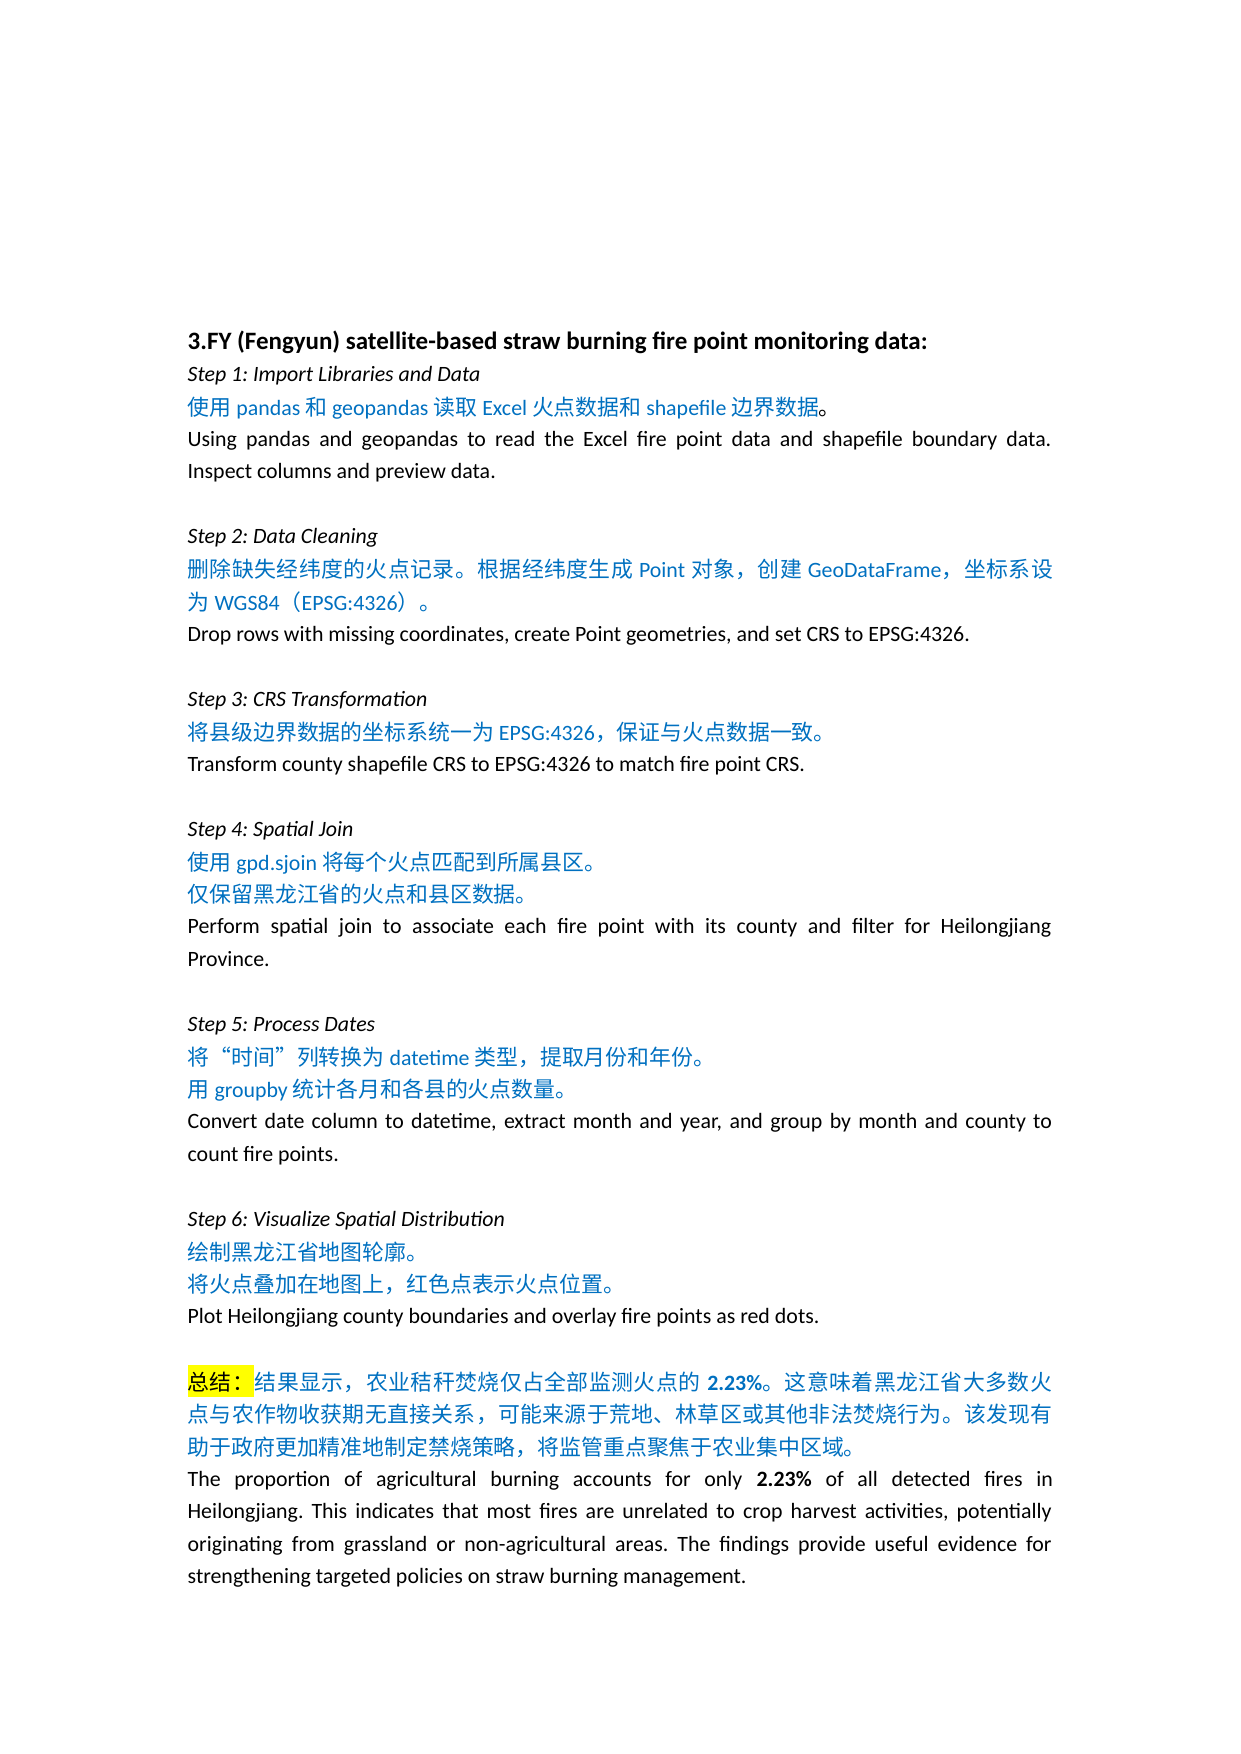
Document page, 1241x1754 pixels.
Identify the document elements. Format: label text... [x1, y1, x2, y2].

text Using pandas and geopandas to read the Excel fire point data and shapefile boundary data. Inspect columns and preview data. [187, 422, 1053, 487]
text The proportion of agricultural burning accounts for only 2.23% of all detected fires in Heilongjiang. This indicates that most fires are unrelated to crop harvest activities, potentially originating from grassland or non-agricultural areas. The findings provide useful evidence for strengthening targeted policies on straw burning management. [187, 1462, 1053, 1592]
text 使用 gpd.sjoin 将每个火点匹配到所属县区。 [187, 844, 1053, 877]
text 总结：结果显示，农业秸秆焚烧仅占全部监测火点的 2.23%。这意味着黑龙江省大多数火点与农作物收获期无直接关系，可能来源于荒地、林草区或其他非法焚烧行为。该发现有助于政府更加精准地制定禁烧策略，将监管重点聚焦于农业集中区域。 [187, 1364, 1053, 1462]
text 使用 pandas 和 geopandas 读取 Excel 火点数据和 shapefile 边界数据。 [187, 389, 1053, 422]
text Convert date column to datetime, extract month and year, and group by month and county to count fire points. [187, 1104, 1053, 1169]
text Step 2: Data Cleaning [187, 519, 1053, 552]
text Plot Heilongjiang county boundaries and overlay fire points as red dots. [187, 1299, 1053, 1332]
text Step 6: Visualize Spatial Distribution [187, 1202, 1053, 1234]
text 用 groupby 统计各月和各县的火点数量。 [187, 1072, 1053, 1104]
text 仅保留黑龙江省的火点和县区数据。 Perform spatial join to associate each fire point with its county and filter for Heilongjiang Province. [187, 877, 1053, 974]
text 3.FY (Fengyun) satellite-based straw burning fire point monitoring data: [187, 324, 1053, 357]
text Step 4: Spatial Join [187, 812, 1053, 844]
text 将县级边界数据的坐标系统一为 EPSG:4326，保证与火点数据一致。 Transform county shapefile CRS to EPSG:4326 to match fire point CRS. [187, 714, 1053, 779]
text Step 1: Import Libraries and Data [187, 357, 1053, 389]
text Step 5: Process Dates [187, 1007, 1053, 1039]
text Drop rows with missing coordinates, create Point geometries, and set CRS to EPSG:4326. [187, 617, 1053, 649]
text Step 3: CRS Transformation [187, 682, 1053, 714]
text 将“时间”列转换为 datetime 类型，提取月份和年份。 [187, 1039, 1053, 1072]
text 绘制黑龙江省地图轮廓。 [187, 1234, 1053, 1267]
text 删除缺失经纬度的火点记录。根据经纬度生成 Point 对象，创建 GeoDataFrame，坐标系设为 WGS84（EPSG:4326）。 [187, 552, 1053, 617]
text 将火点叠加在地图上，红色点表示火点位置。 [187, 1267, 1053, 1299]
